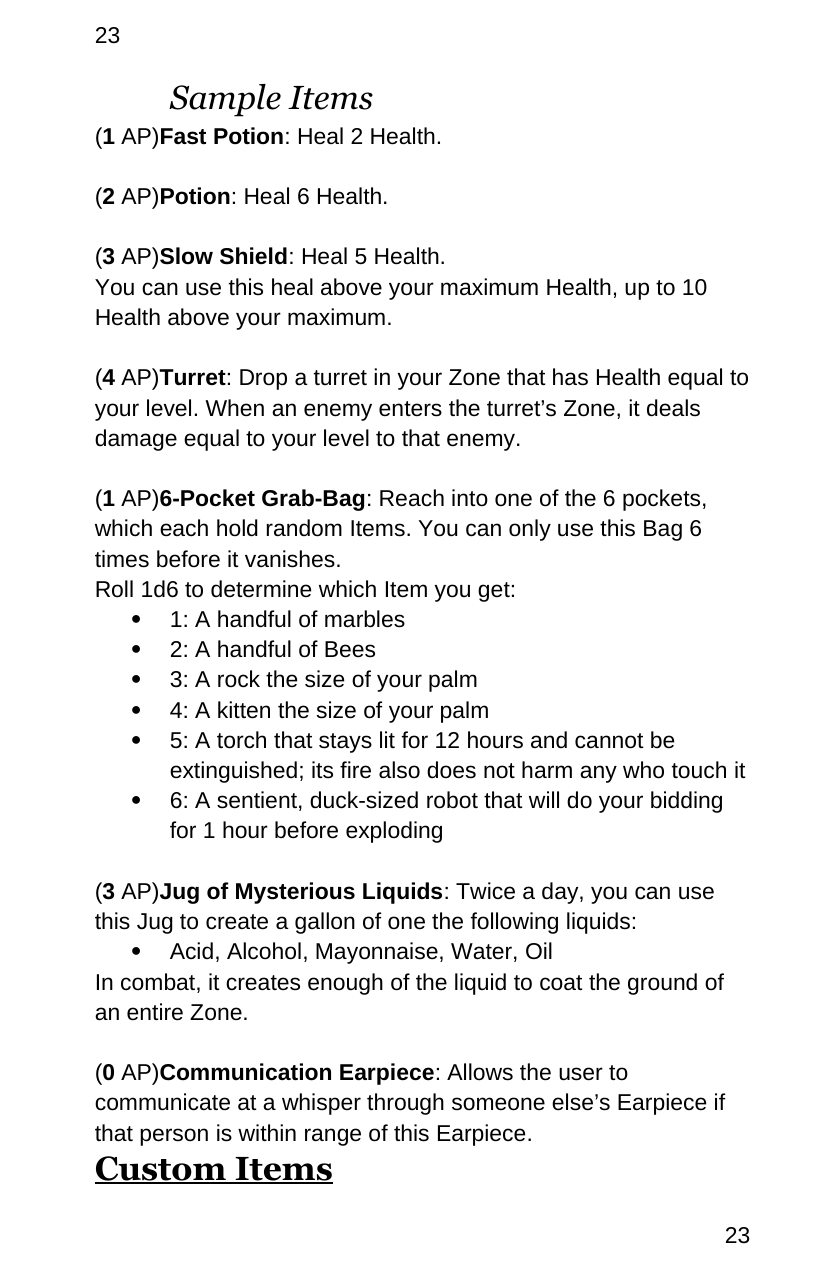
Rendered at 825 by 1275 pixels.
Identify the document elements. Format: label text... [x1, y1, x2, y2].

list 6: A sentient, duck-sized robot that will do your bidding for 1 hour before exploding [132, 787, 750, 844]
list 5: A torch that stays lit for 12 hours and cannot be extinguished; its fire also does not harm any who touch it [132, 727, 750, 783]
text (1 AP)Fast Potion: Heal 2 Health. [94, 123, 750, 149]
text (3 AP)Jug of Mysterious Liquids: Twice a day, you can use this Jug to create a gallon of one the following liquids: [94, 878, 750, 934]
list 2: A handful of Bees [132, 636, 750, 662]
text Roll 1d6 to determine which Item you get: [94, 576, 750, 602]
list 4: A kitten the size of your palm [132, 697, 750, 723]
text (2 AP)Potion: Heal 6 Health. [94, 183, 750, 209]
text (0 AP)Communication Earpiece: Allows the user to communicate at a whisper through someone else’s Earpiece if that person is within range of this Earpiece. [94, 1059, 750, 1146]
text (1 AP)6-Pocket Grab-Bag: Reach into one of the 6 pockets, which each hold random Items. You can only use this Bag 6 times before it vanishes. [94, 485, 750, 572]
text (3 AP)Slow Shield: Heal 5 Health. You can use this heal above your maximum Health, up to 10 Health above your maximum. [94, 243, 750, 330]
list 1: A handful of marbles [132, 606, 750, 632]
list 3: A rock the size of your palm [132, 666, 750, 693]
subtitle Sample Items [94, 79, 750, 117]
subtitle Custom Items [94, 1150, 750, 1188]
text In combat, it creates enough of the liquid to coat the ground of an entire Zone. [94, 968, 750, 1025]
list Acid, Alcohol, Mayonnaise, Water, Oil [132, 938, 750, 964]
text (4 AP)Turret: Drop a turret in your Zone that has Health equal to your level. When an enemy enters the turret’s Zone, it deals damage equal to your level to that enemy. [94, 364, 750, 451]
